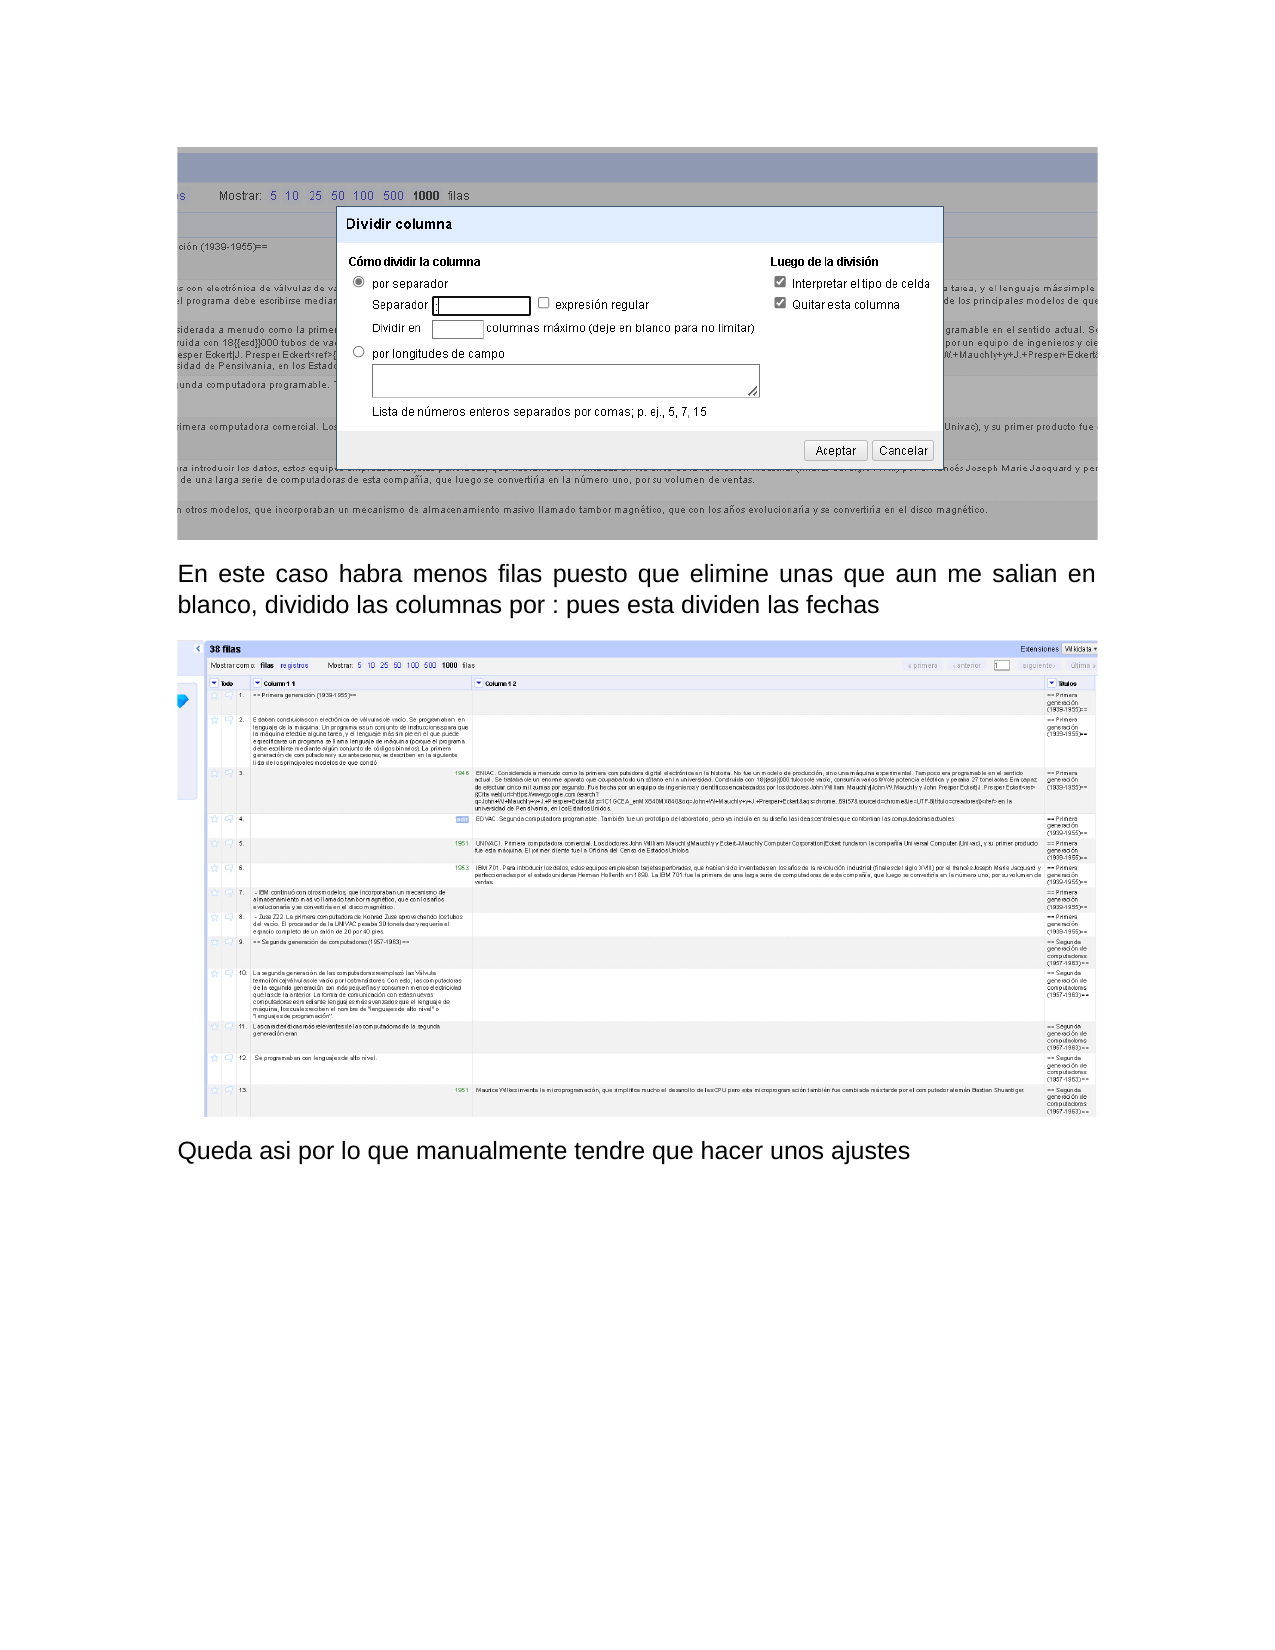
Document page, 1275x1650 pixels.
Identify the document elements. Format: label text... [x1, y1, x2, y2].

picture [177, 147, 1098, 540]
picture [177, 637, 1098, 1117]
text En este caso habra menos filas puesto que elimine unas que aun me salian en blanco, dividido las columnas por : pues esta dividen las fechas [177, 559, 1098, 618]
text Queda asi por lo que manualmente tendre que hacer unos ajustes [177, 1136, 1098, 1164]
